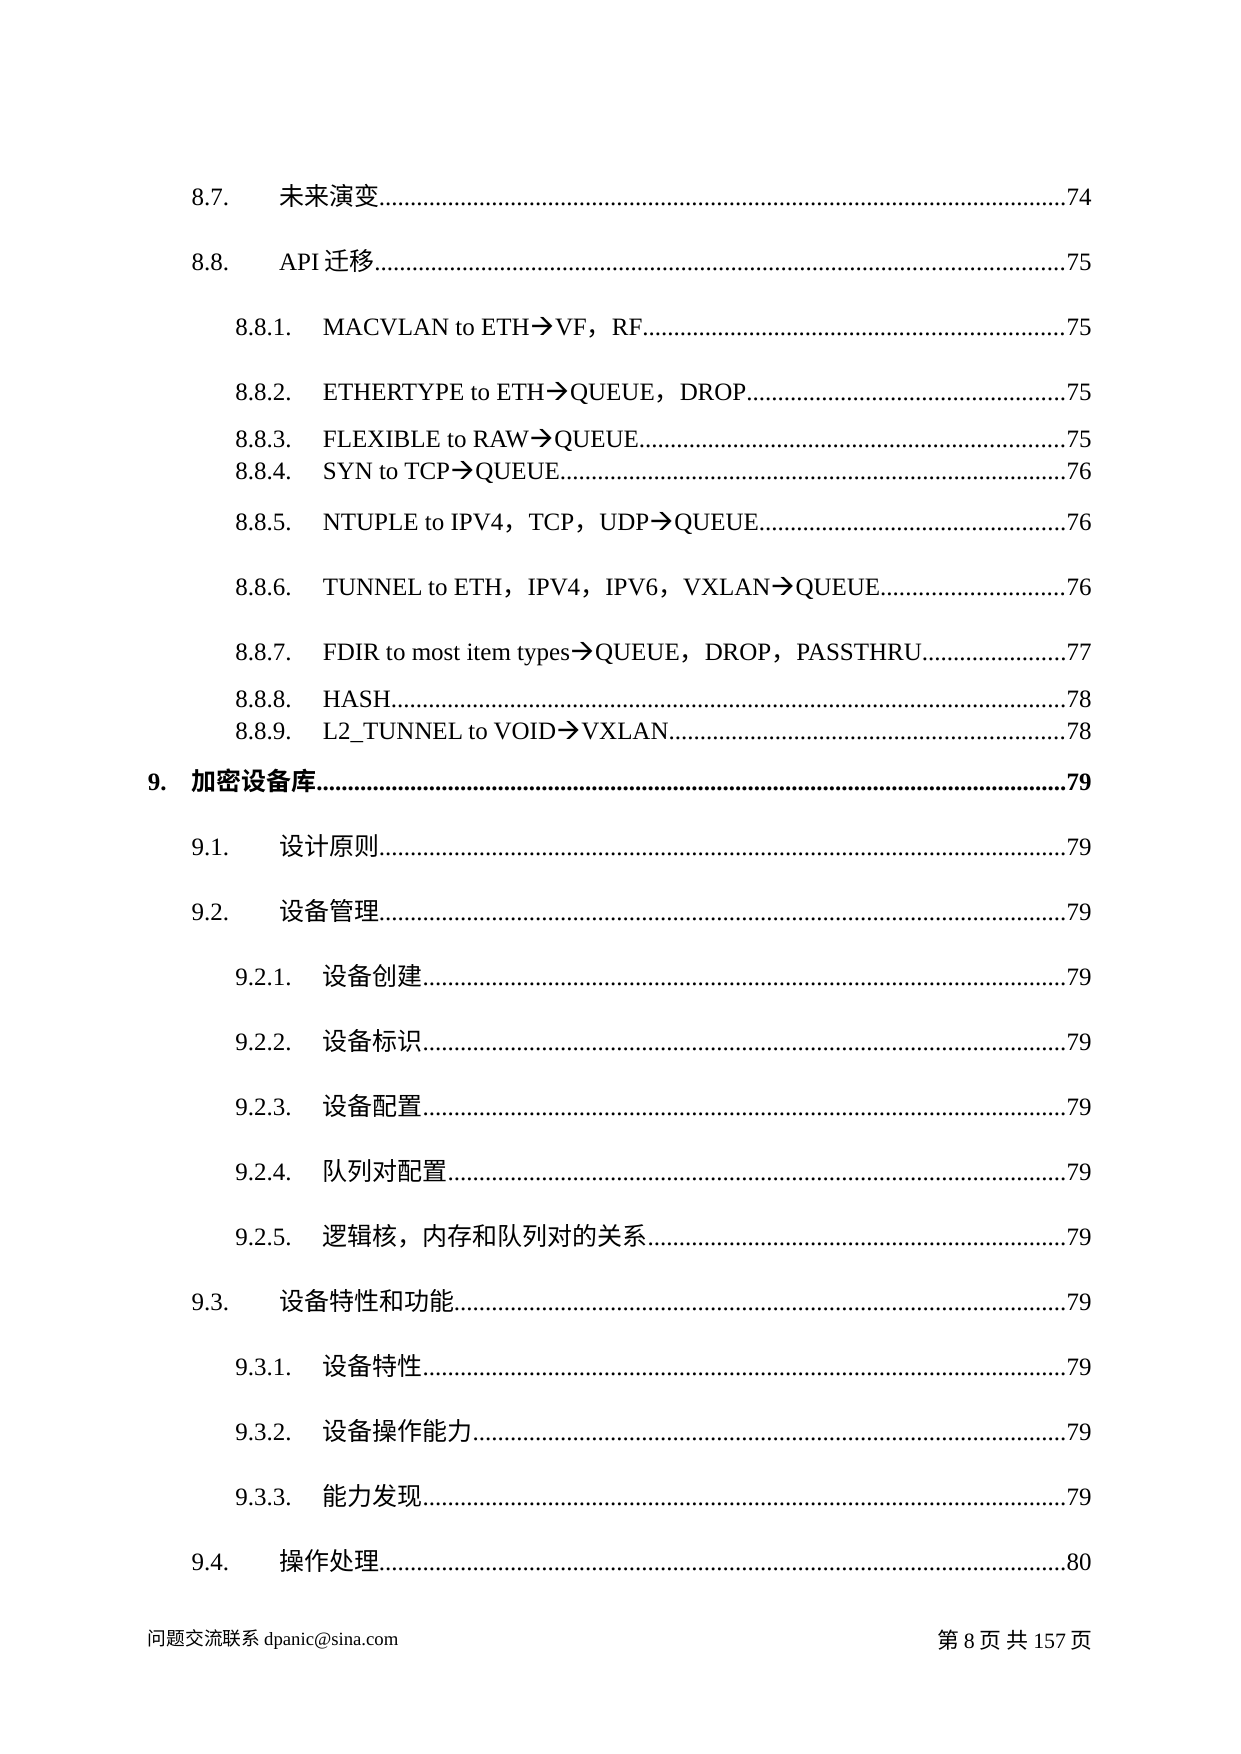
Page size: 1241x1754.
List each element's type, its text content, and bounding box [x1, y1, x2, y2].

text 8.8.4. SYN to TCPQUEUE 76 [235, 454, 1092, 487]
text 9.2.5. 逻辑核，内存和队列对的关系 79 [235, 1202, 1092, 1267]
text 8.8.5. NTUPLE to IPV4，TCP，UDPQUEUE 76 [235, 487, 1092, 552]
text 9.4. 操作处理 80 [191, 1527, 1092, 1592]
text 9.2.3. 设备配置 79 [235, 1072, 1092, 1137]
text 9.3.2. 设备操作能力 79 [235, 1397, 1092, 1462]
text 9. 加密设备库 79 [148, 747, 1092, 812]
text 8.8.9. L2_TUNNEL to VOIDVXLAN 78 [235, 714, 1092, 747]
text 8.8.7. FDIR to most item typesQUEUE，DROP，PASSTHRU 77 [235, 617, 1092, 682]
text 8.7. 未来演变 74 [191, 162, 1092, 227]
text 8.8.1. MACVLAN to ETHVF，RF 75 [235, 292, 1092, 357]
text 8.8.2. ETHERTYPE to ETHQUEUE，DROP 75 [235, 357, 1092, 422]
text 9.2.2. 设备标识 79 [235, 1007, 1092, 1072]
text 8.8.6. TUNNEL to ETH，IPV4，IPV6，VXLANQUEUE 76 [235, 552, 1092, 617]
text 8.8.8. HASH 78 [235, 682, 1092, 714]
text 9.3.1. 设备特性 79 [235, 1332, 1092, 1397]
text 9.2.1. 设备创建 79 [235, 942, 1092, 1007]
text 8.8. API迁移 75 [191, 227, 1092, 292]
text 9.3. 设备特性和功能 79 [191, 1267, 1092, 1332]
text 8.8.3. FLEXIBLE to RAWQUEUE 75 [235, 422, 1092, 454]
text 9.2.4. 队列对配置 79 [235, 1137, 1092, 1202]
text 9.1. 设计原则 79 [191, 812, 1092, 877]
text 9.3.3. 能力发现 79 [235, 1462, 1092, 1527]
text 9.2. 设备管理 79 [191, 877, 1092, 942]
